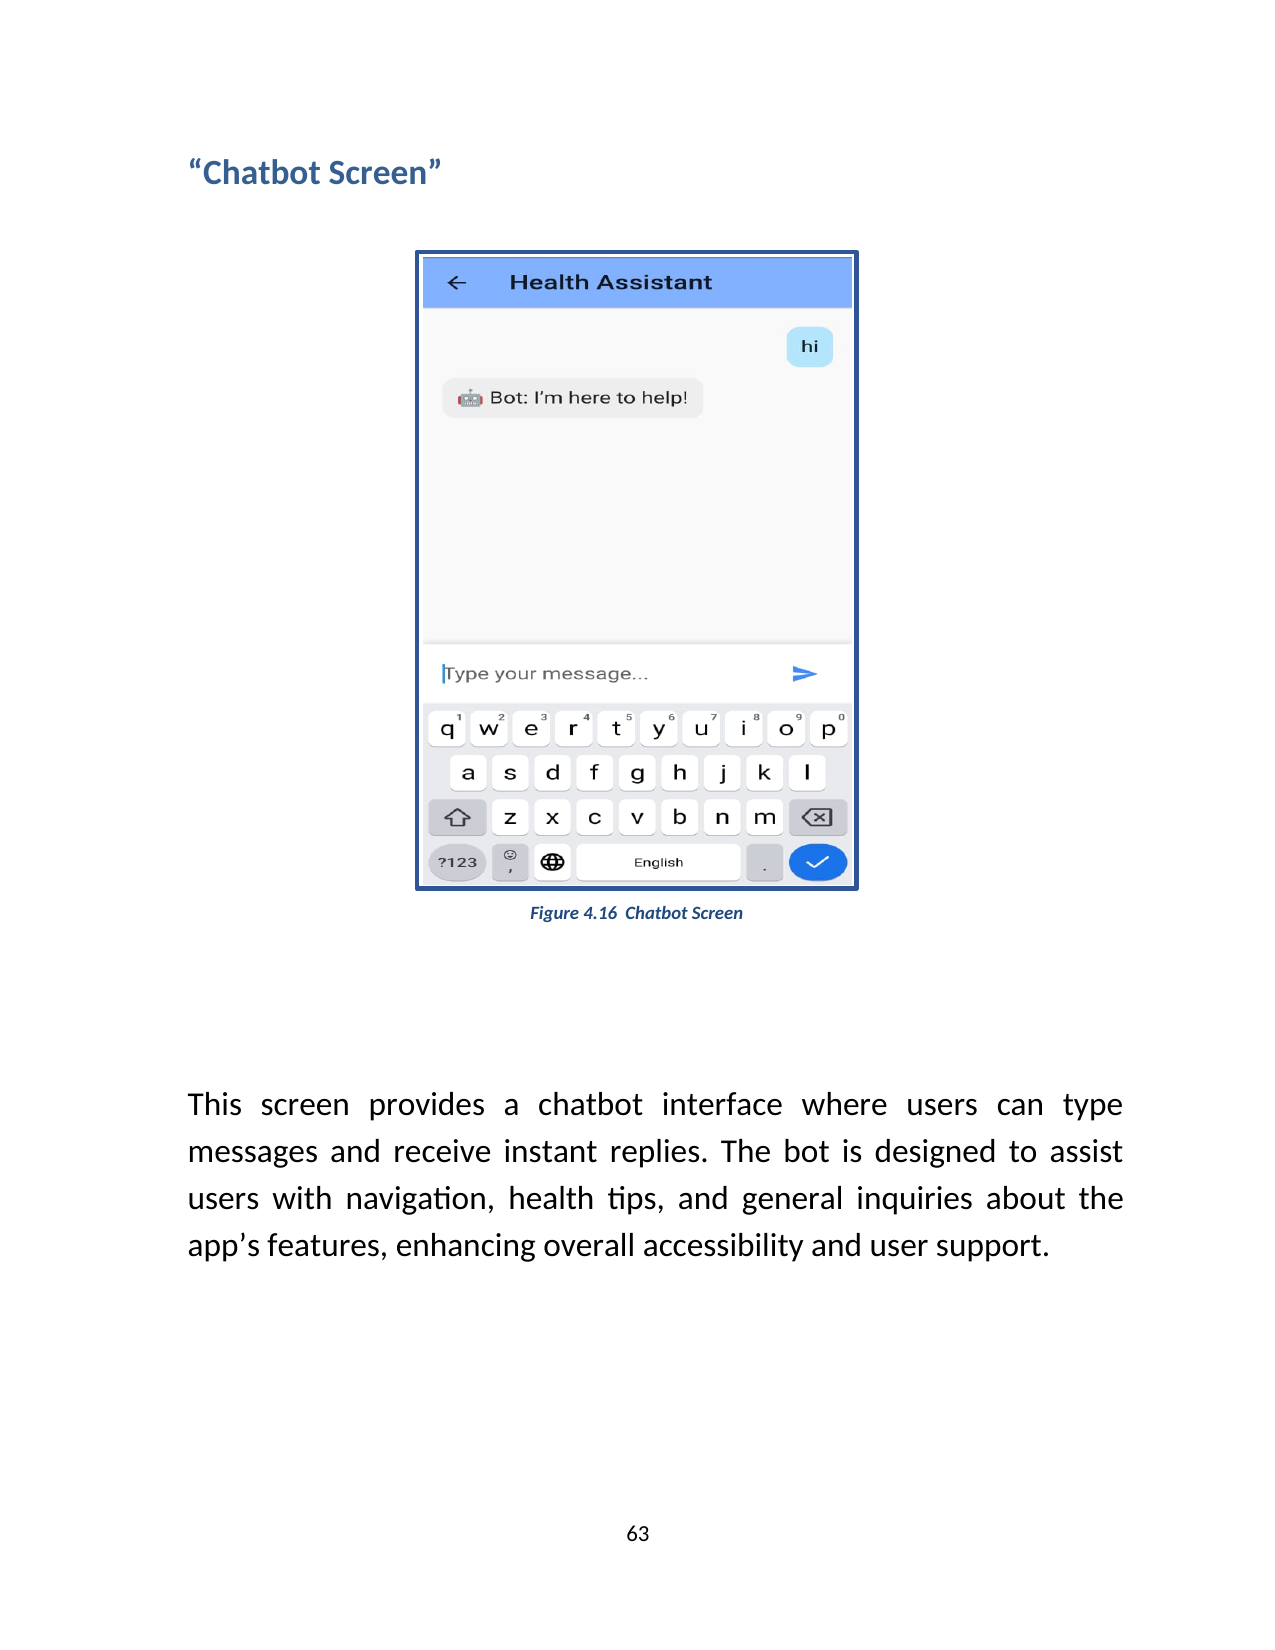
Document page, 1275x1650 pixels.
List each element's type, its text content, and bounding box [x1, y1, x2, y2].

text This screen provides a chatbot interface where users can type messages and receive instant replies. The bot is designed to assist users with navigation, health tips, and general inquiries about the app’s features, enhancing overall accessibility and user support. [187, 1083, 1125, 1264]
text “Chatbot Screen” [187, 150, 1125, 193]
picture [423, 257, 852, 885]
